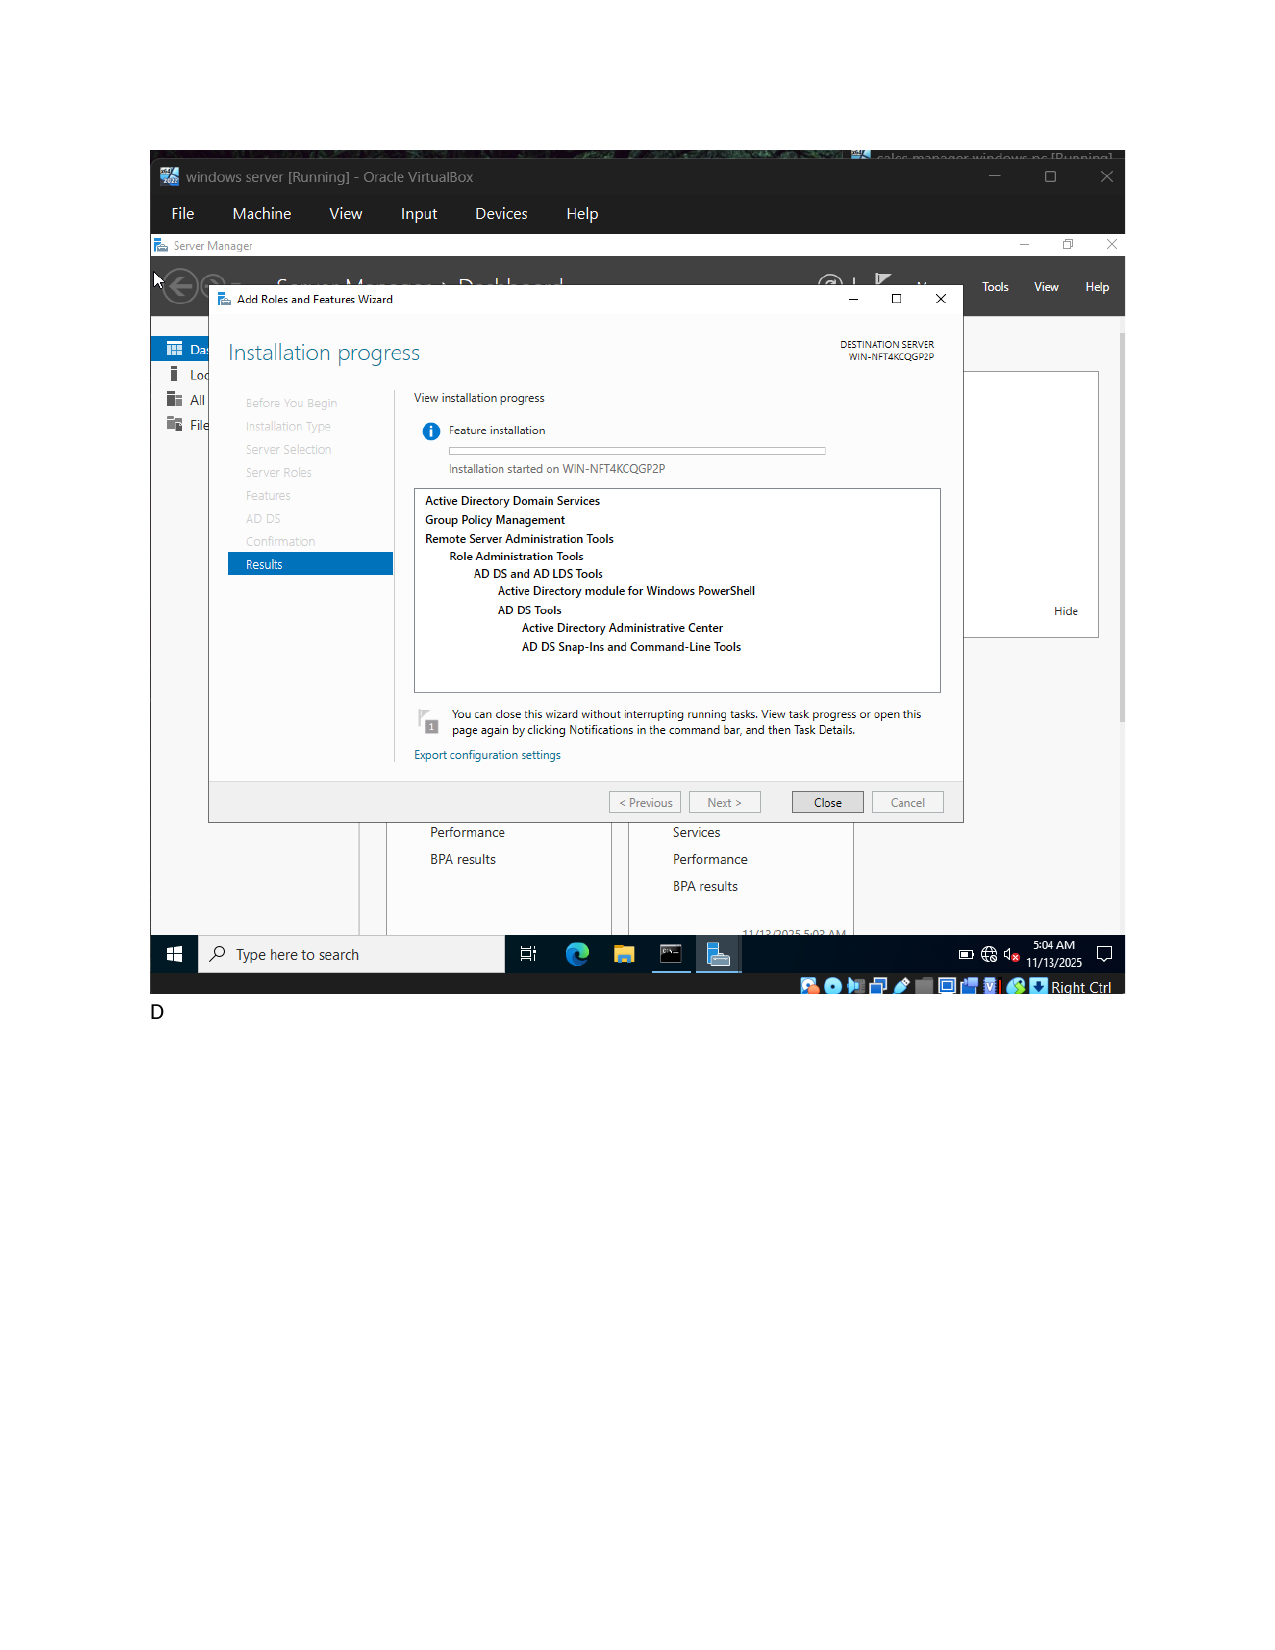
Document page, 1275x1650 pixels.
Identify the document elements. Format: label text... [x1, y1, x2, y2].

text D [150, 994, 1125, 1026]
picture [150, 150, 1125, 994]
